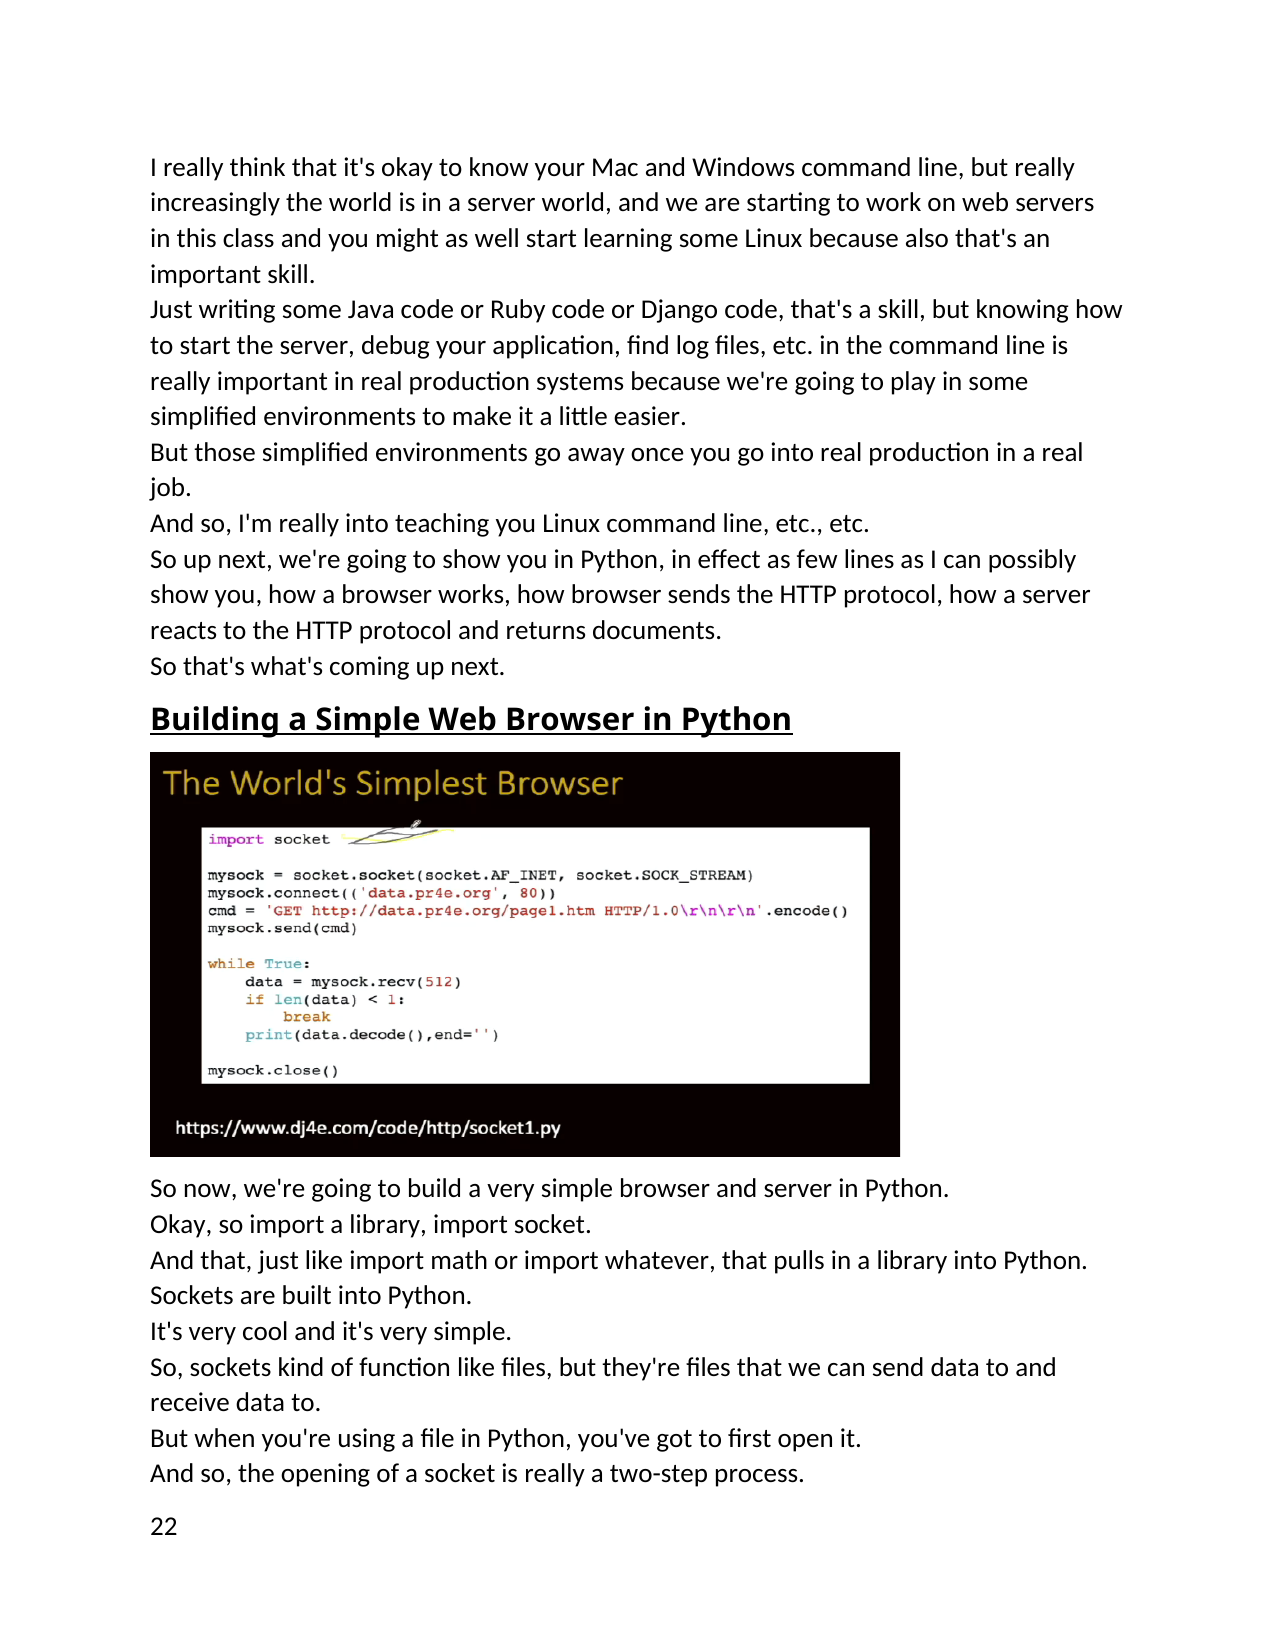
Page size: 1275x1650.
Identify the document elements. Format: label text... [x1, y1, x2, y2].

text Okay, so import a library, import socket. [150, 1207, 1125, 1240]
picture [150, 752, 901, 1157]
text And so, I'm really into teaching you Linux command line, etc., etc. [150, 506, 1125, 539]
text in this class and you might as well start learning some Linux because also that's an important skill. [150, 221, 1125, 290]
text I really think that it's okay to know your Mac and Windows command line, but really increasingly the world is in a server world, and we are starting to work on web servers [150, 150, 1125, 219]
text But those simplified environments go away once you go into real production in a real job. [150, 435, 1125, 504]
text So now, we're going to build a very simple browser and server in Python. [150, 1172, 1125, 1204]
text Sockets are built into Python. [150, 1278, 1125, 1311]
text But when you're using a file in Python, you've got to first open it. [150, 1421, 1125, 1454]
text So up next, we're going to show you in Python, in effect as few lines as I can possibly show you, how a browser works, how browser sends the HTTP protocol, how a server reacts to the HTTP protocol and returns documents. [150, 542, 1125, 646]
text And so, the opening of a socket is really a two-step process. [150, 1457, 1125, 1489]
text Just writing some Java code or Ruby code or Django code, that's a skill, but knowing how to start the server, debug your application, find log files, etc. in the command line is really important in real production systems because we're going to play in some simplified environments to make it a little easier. [150, 292, 1125, 432]
text And that, just like import math or import whatever, that pulls in a library into Python. [150, 1243, 1125, 1276]
text So that's what's coming up next. [150, 649, 1125, 682]
subtitle Building a Simple Web Browser in Python [150, 697, 1125, 739]
text So, sockets kind of function like files, but they're files that we can send data to and receive data to. [150, 1350, 1125, 1418]
text It's very cool and it's very simple. [150, 1314, 1125, 1347]
